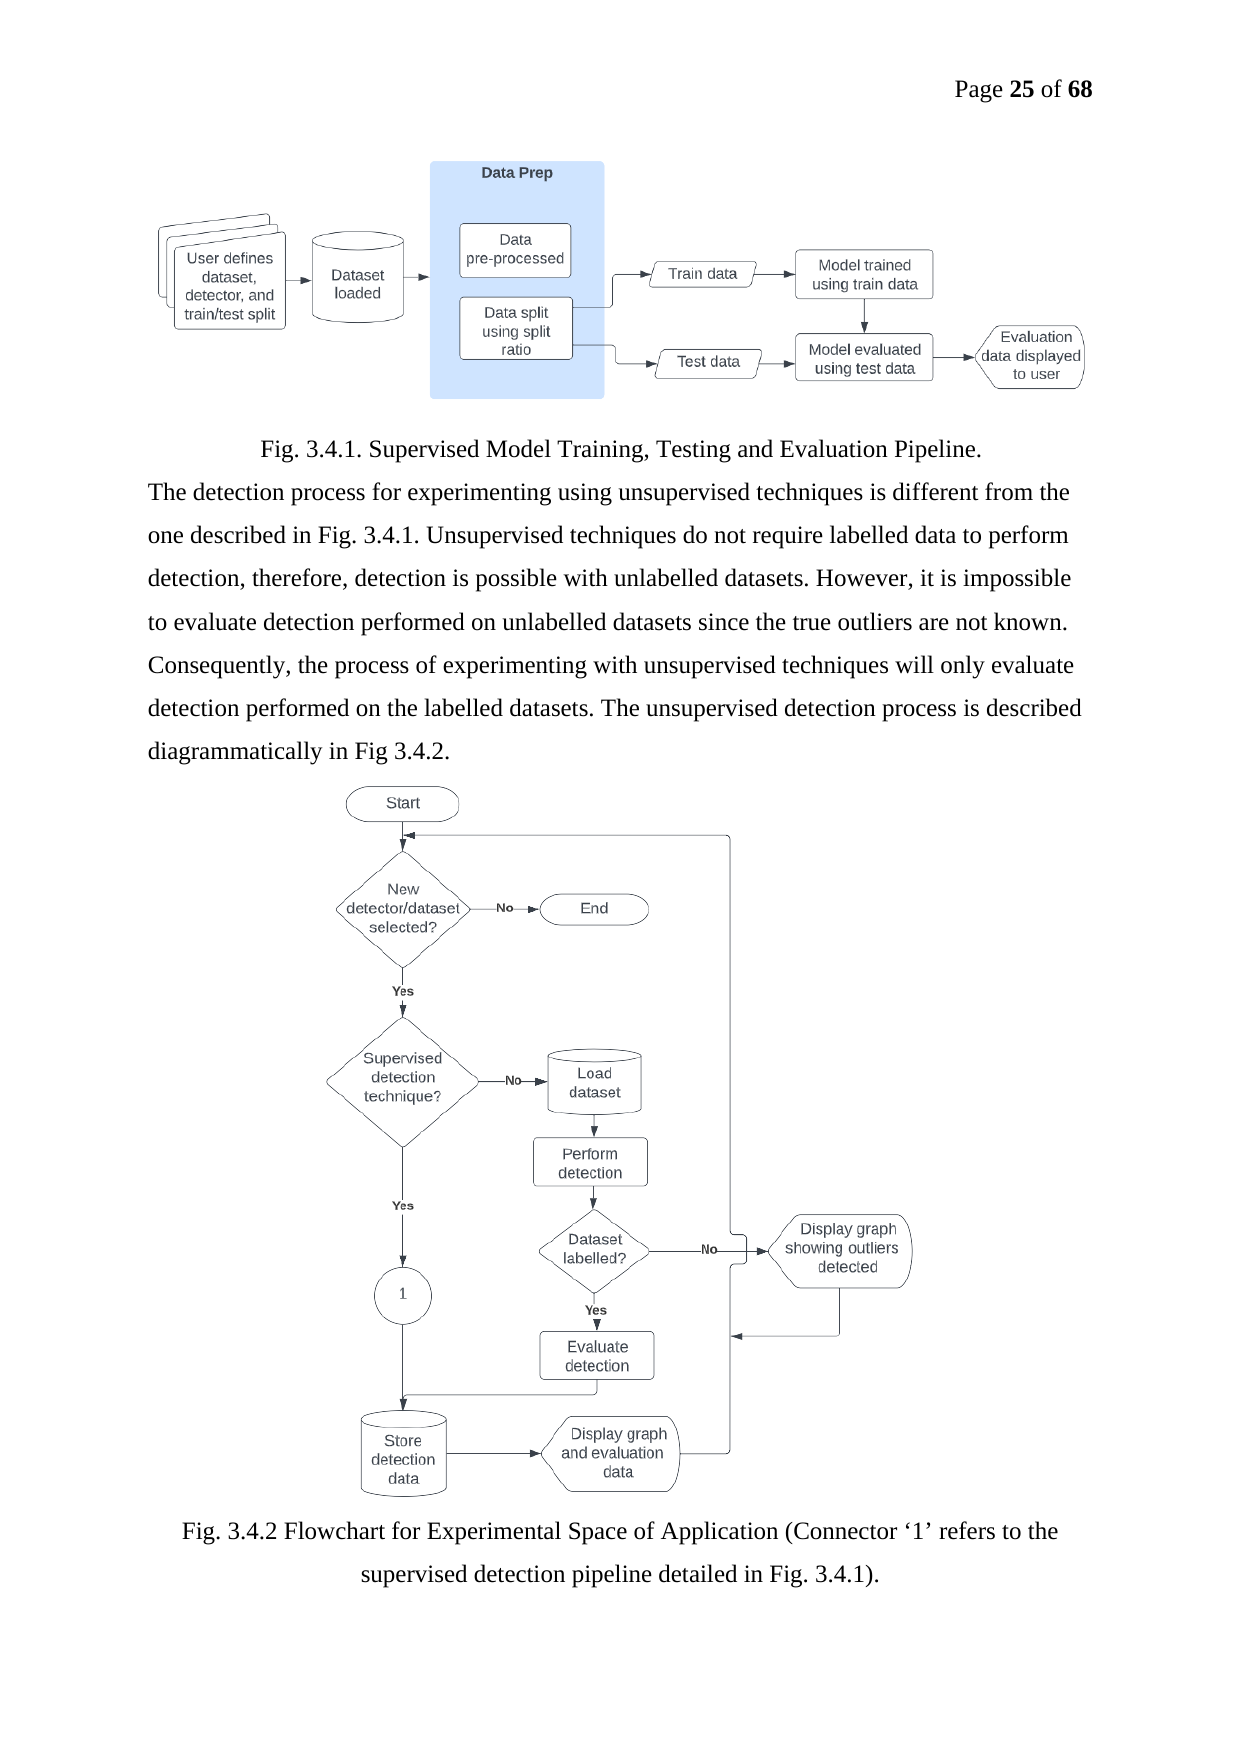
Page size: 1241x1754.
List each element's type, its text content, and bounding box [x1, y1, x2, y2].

text The detection process for experimenting using unsupervised techniques is different from the one described in Fig. 3.4.1. Unsupervised techniques do not require labelled data to perform detection, therefore, detection is possible with unlabelled datasets. However, it is impossible to evaluate detection performed on unlabelled datasets since the true outliers are not known. Consequently, the process of experimenting with unsupervised techniques will only evaluate detection performed on the labelled datasets. The unsupervised detection process is described diagrammatically in Fig 3.4.2. [148, 477, 1092, 765]
text Fig. 3.4.1. Supervised Model Training, Testing and Evaluation Pipeline. [148, 434, 1094, 463]
picture [148, 147, 1094, 420]
text Fig. 3.4.2 Flowchart for Experimental Space of Application (Connector ‘1’ refers to the supervised detection pipeline detailed in Fig. 3.4.1). [148, 1516, 1092, 1588]
picture [306, 779, 934, 1502]
